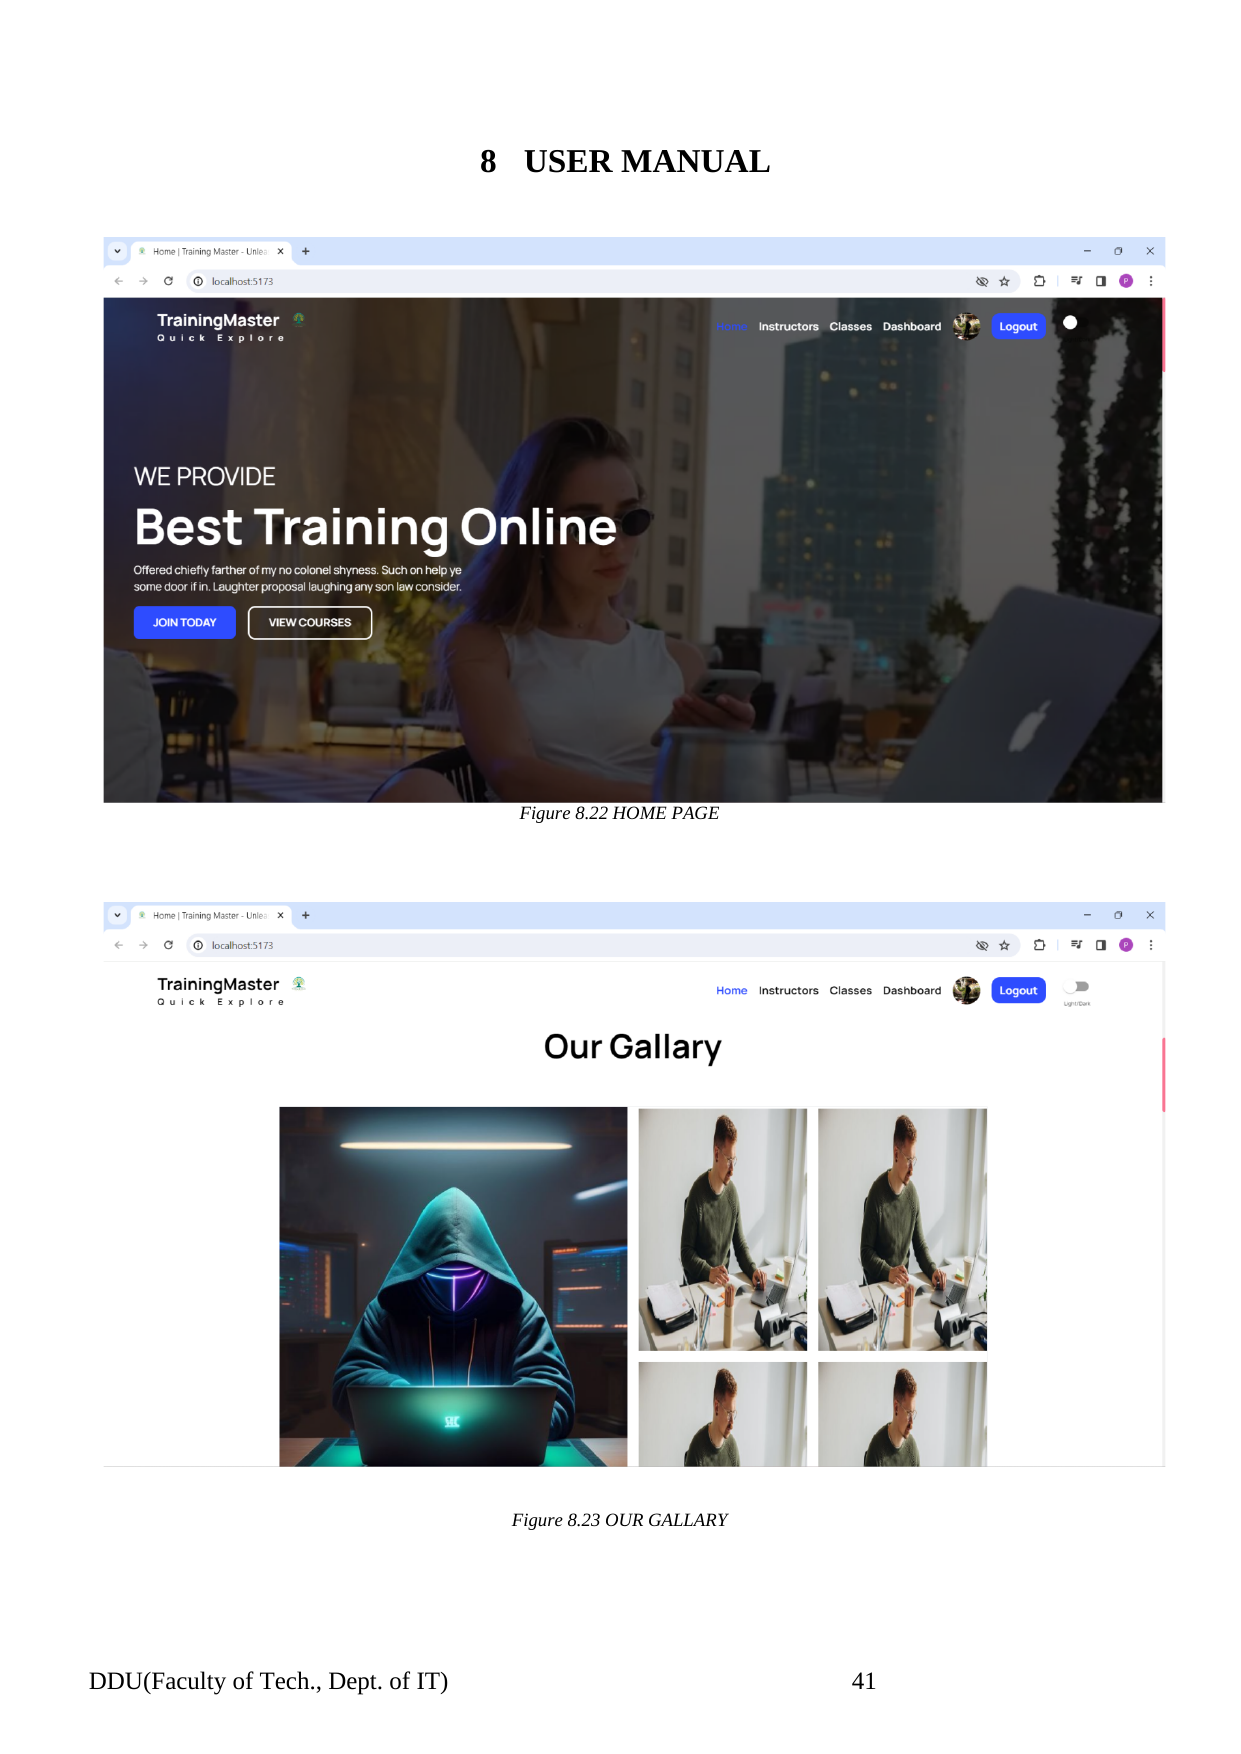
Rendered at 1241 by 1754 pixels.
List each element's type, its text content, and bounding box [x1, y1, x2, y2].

subtitle USER MANUAL [99, 142, 1152, 180]
picture [103, 902, 1166, 1467]
picture [103, 237, 1166, 803]
